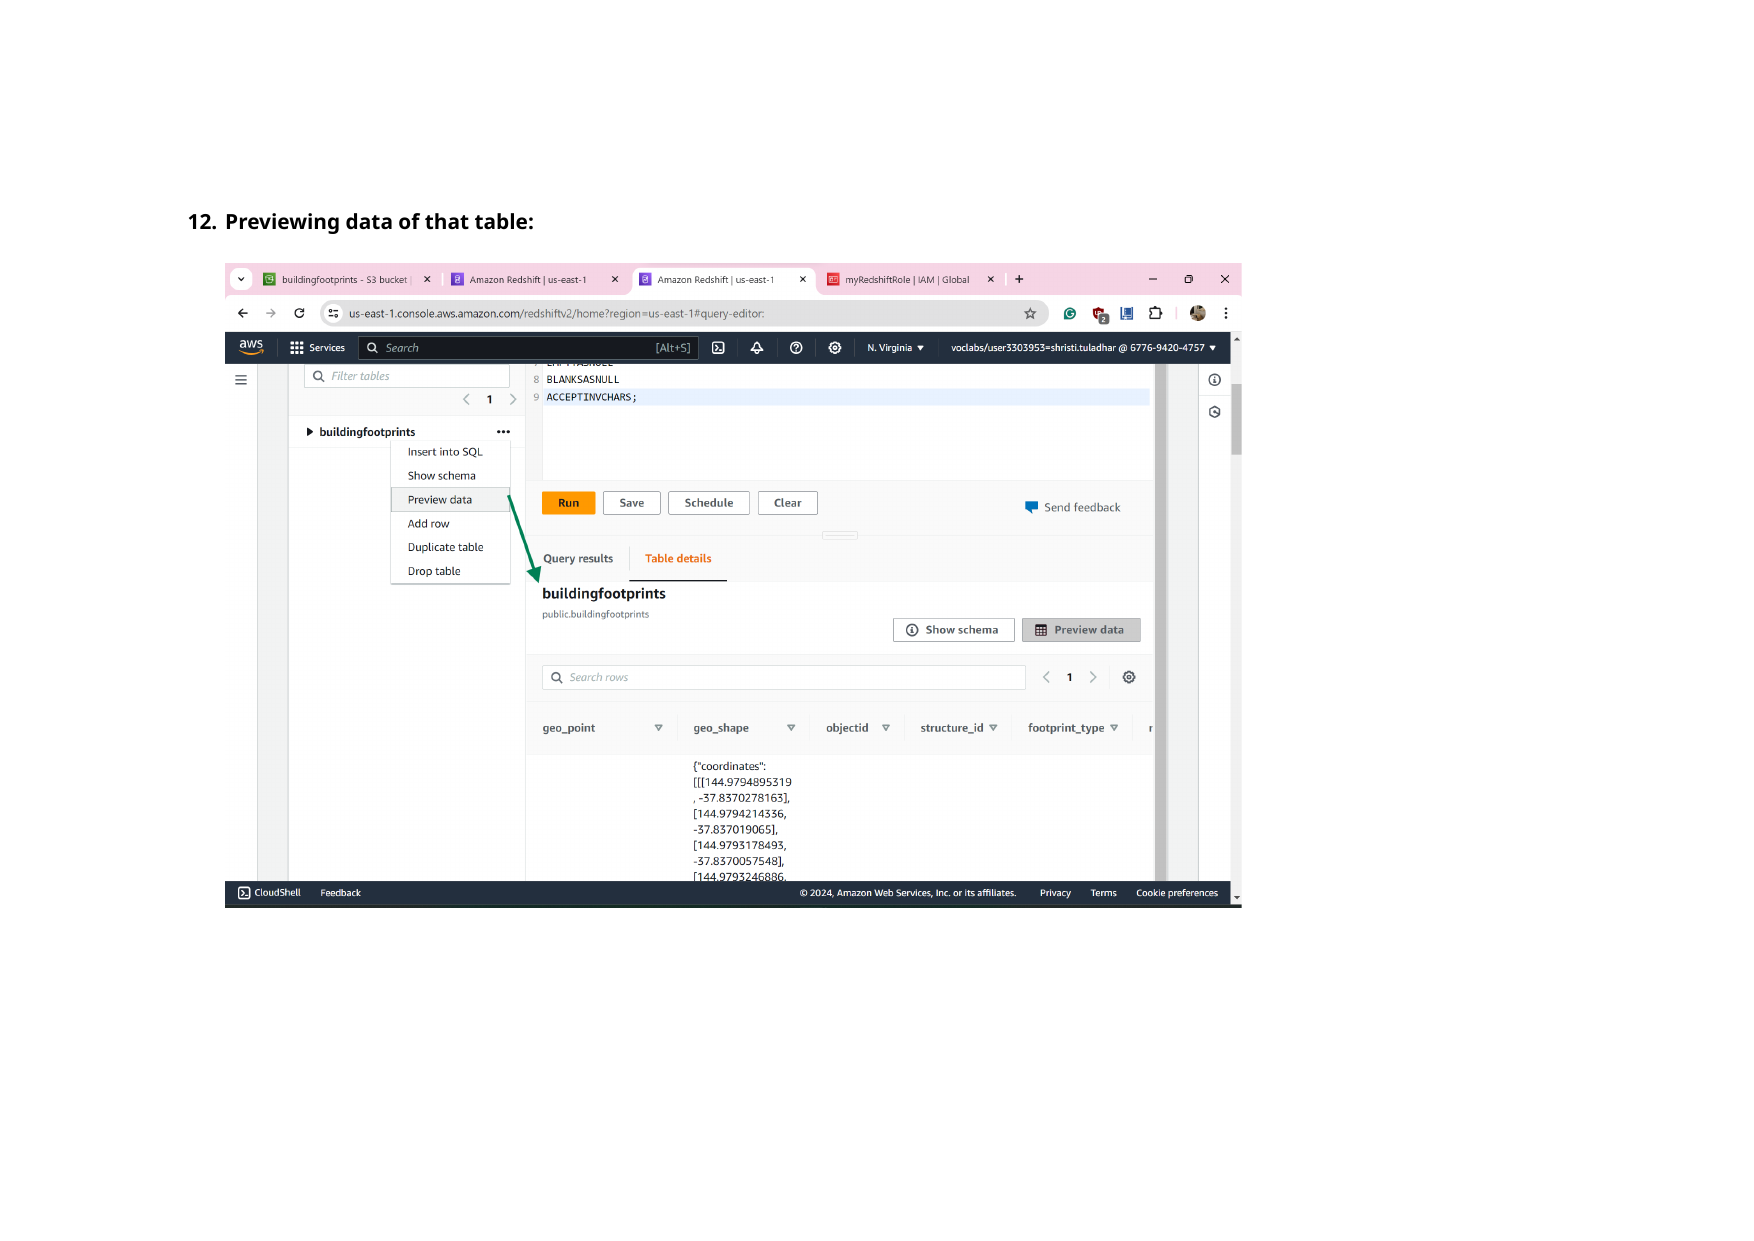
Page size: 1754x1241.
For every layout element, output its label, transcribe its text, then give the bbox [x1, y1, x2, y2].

list Previewing data of that table: [187, 207, 1604, 235]
picture [225, 263, 1242, 908]
